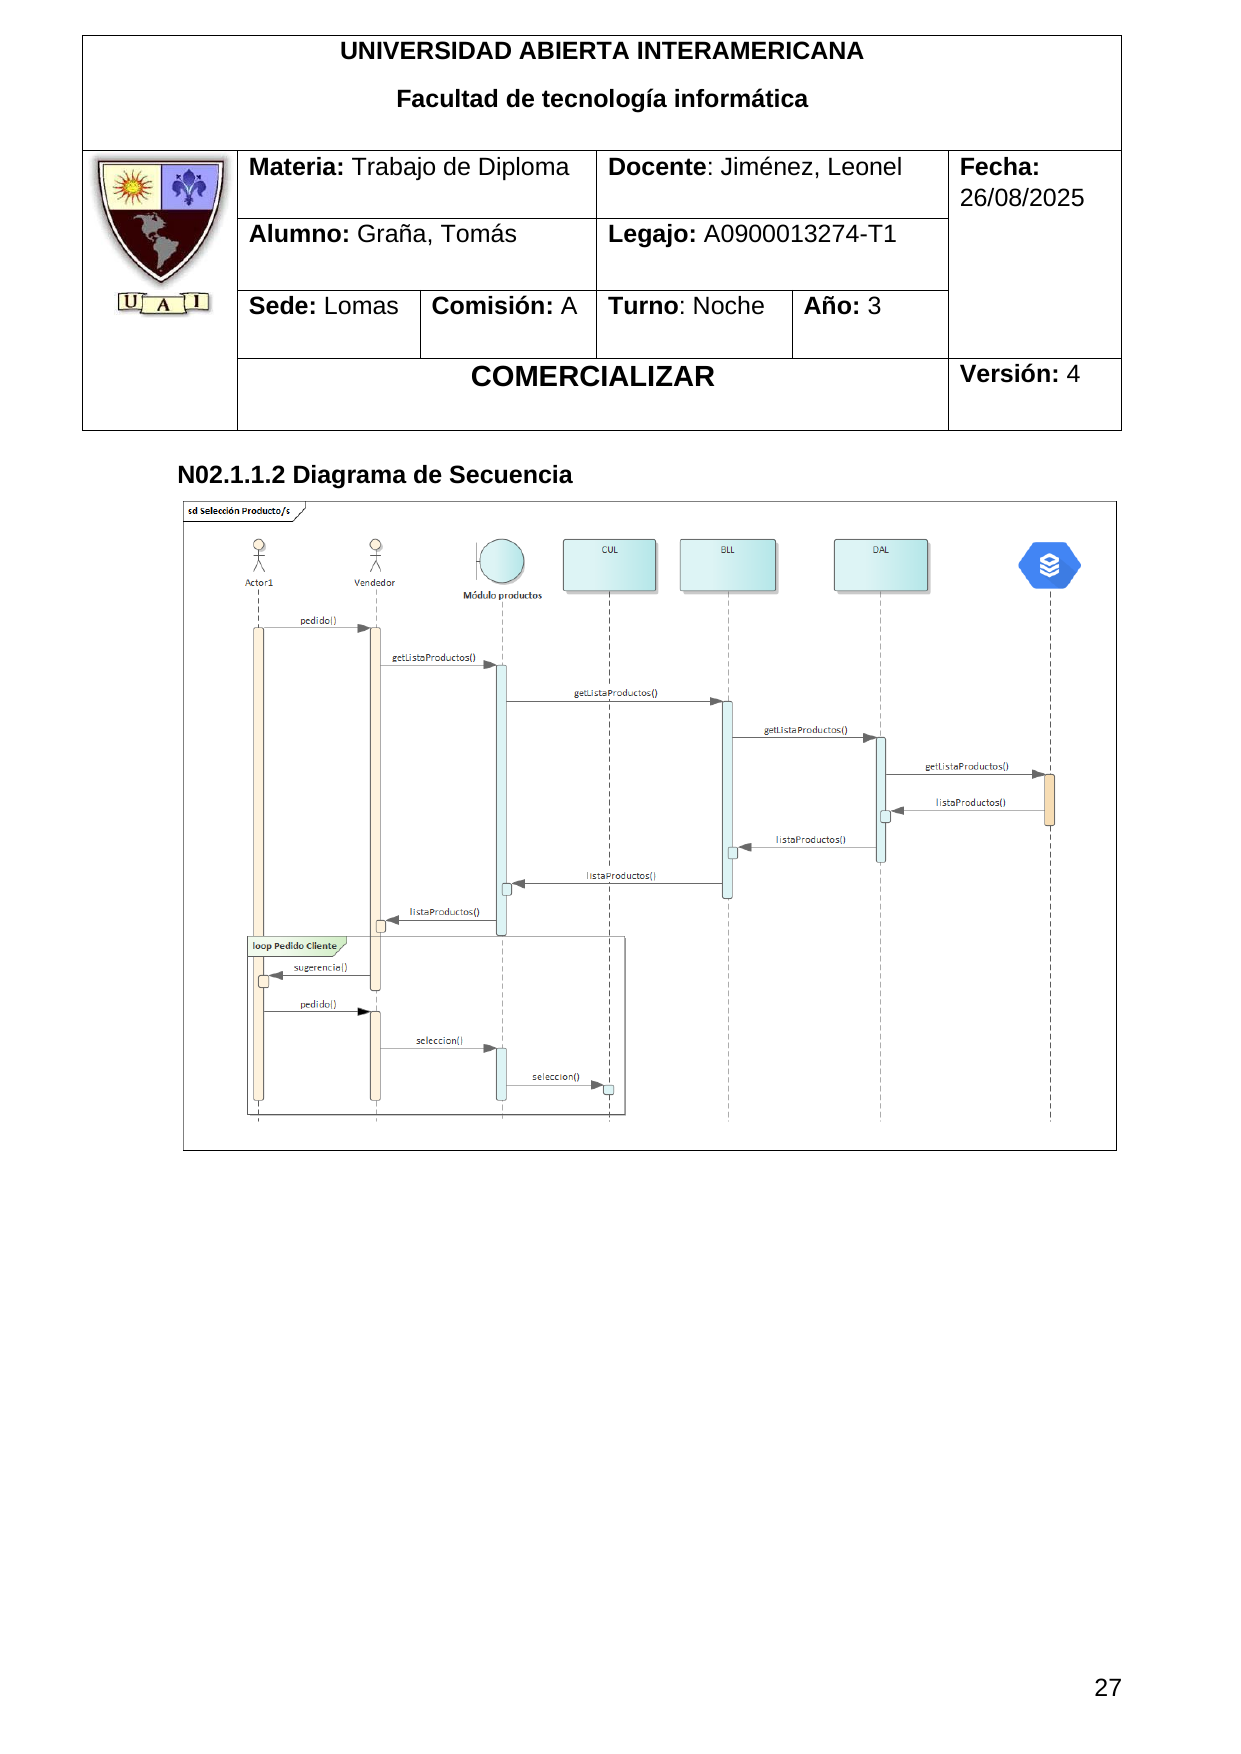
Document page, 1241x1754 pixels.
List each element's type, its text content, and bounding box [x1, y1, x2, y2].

picture [87, 151, 234, 320]
picture [177, 495, 1122, 1156]
subtitle N02.1.1.2 Diagrama de Secuencia [177, 460, 1122, 488]
